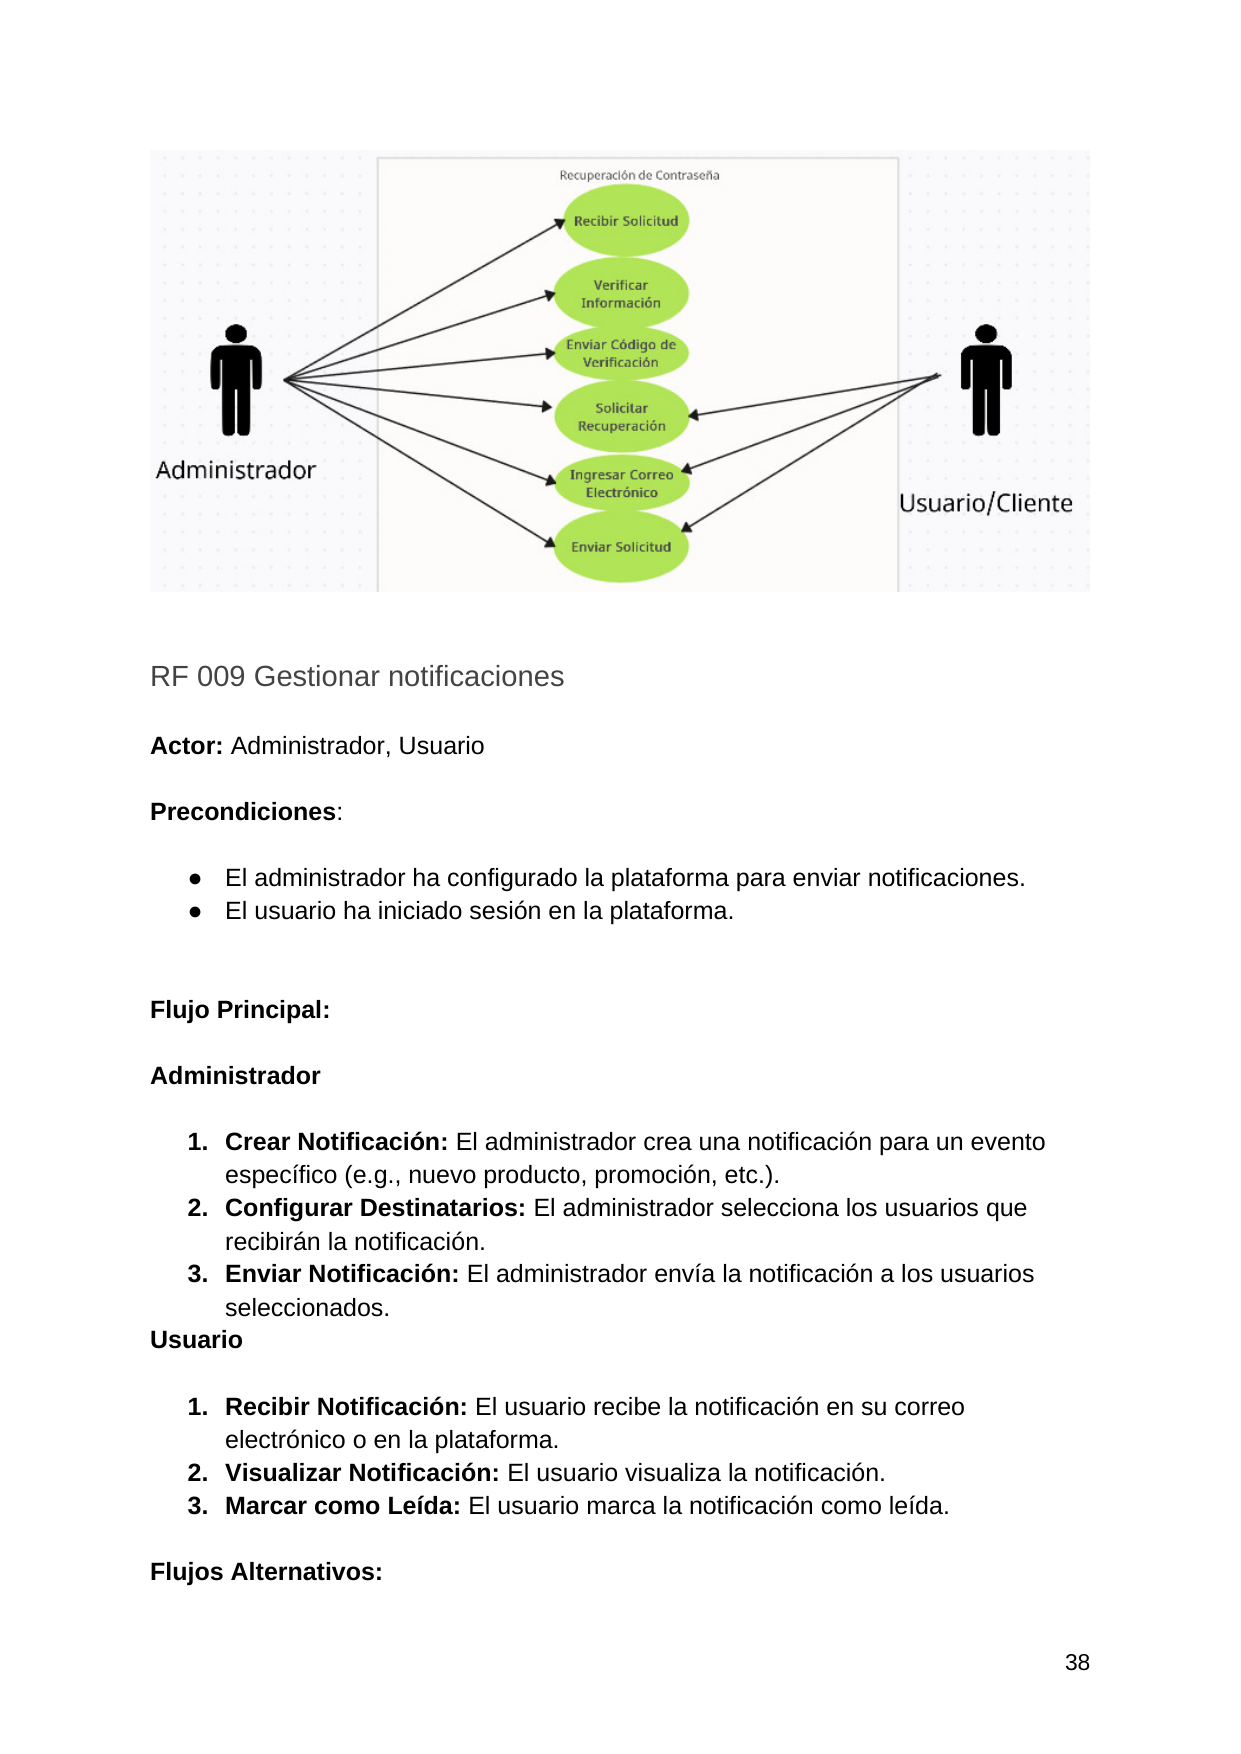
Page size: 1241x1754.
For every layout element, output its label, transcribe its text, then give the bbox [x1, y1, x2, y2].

list Enviar Notificación: El administrador envía la notificación a los usuarios seleccionados. [187, 1259, 1090, 1321]
list Visualizar Notificación: El usuario visualiza la notificación. [187, 1458, 1090, 1486]
subtitle RF 009 Gestionar notificaciones [150, 659, 1090, 693]
list Configurar Destinatarios: El administrador selecciona los usuarios que recibirán la notificación. [187, 1193, 1090, 1255]
text Actor: Administrador, Usuario [150, 731, 1090, 760]
list El usuario ha iniciado sesión en la plataforma. [187, 896, 1090, 925]
picture [150, 150, 1091, 592]
text Usuario [150, 1326, 1090, 1354]
text Administrador [150, 1061, 1090, 1090]
text Precondiciones: [150, 797, 1090, 826]
list Crear Notificación: El administrador crea una notificación para un evento específico (e.g., nuevo producto, promoción, etc.). [187, 1127, 1090, 1189]
list Marcar como Leída: El usuario marca la notificación como leída. [187, 1491, 1090, 1519]
text Flujo Principal: [150, 995, 1090, 1024]
list Recibir Notificación: El usuario recibe la notificación en su correo electrónico o en la plataforma. [187, 1392, 1090, 1453]
list El administrador ha configurado la plataforma para enviar notificaciones. [187, 863, 1090, 892]
text Flujos Alternativos: [150, 1557, 1090, 1585]
